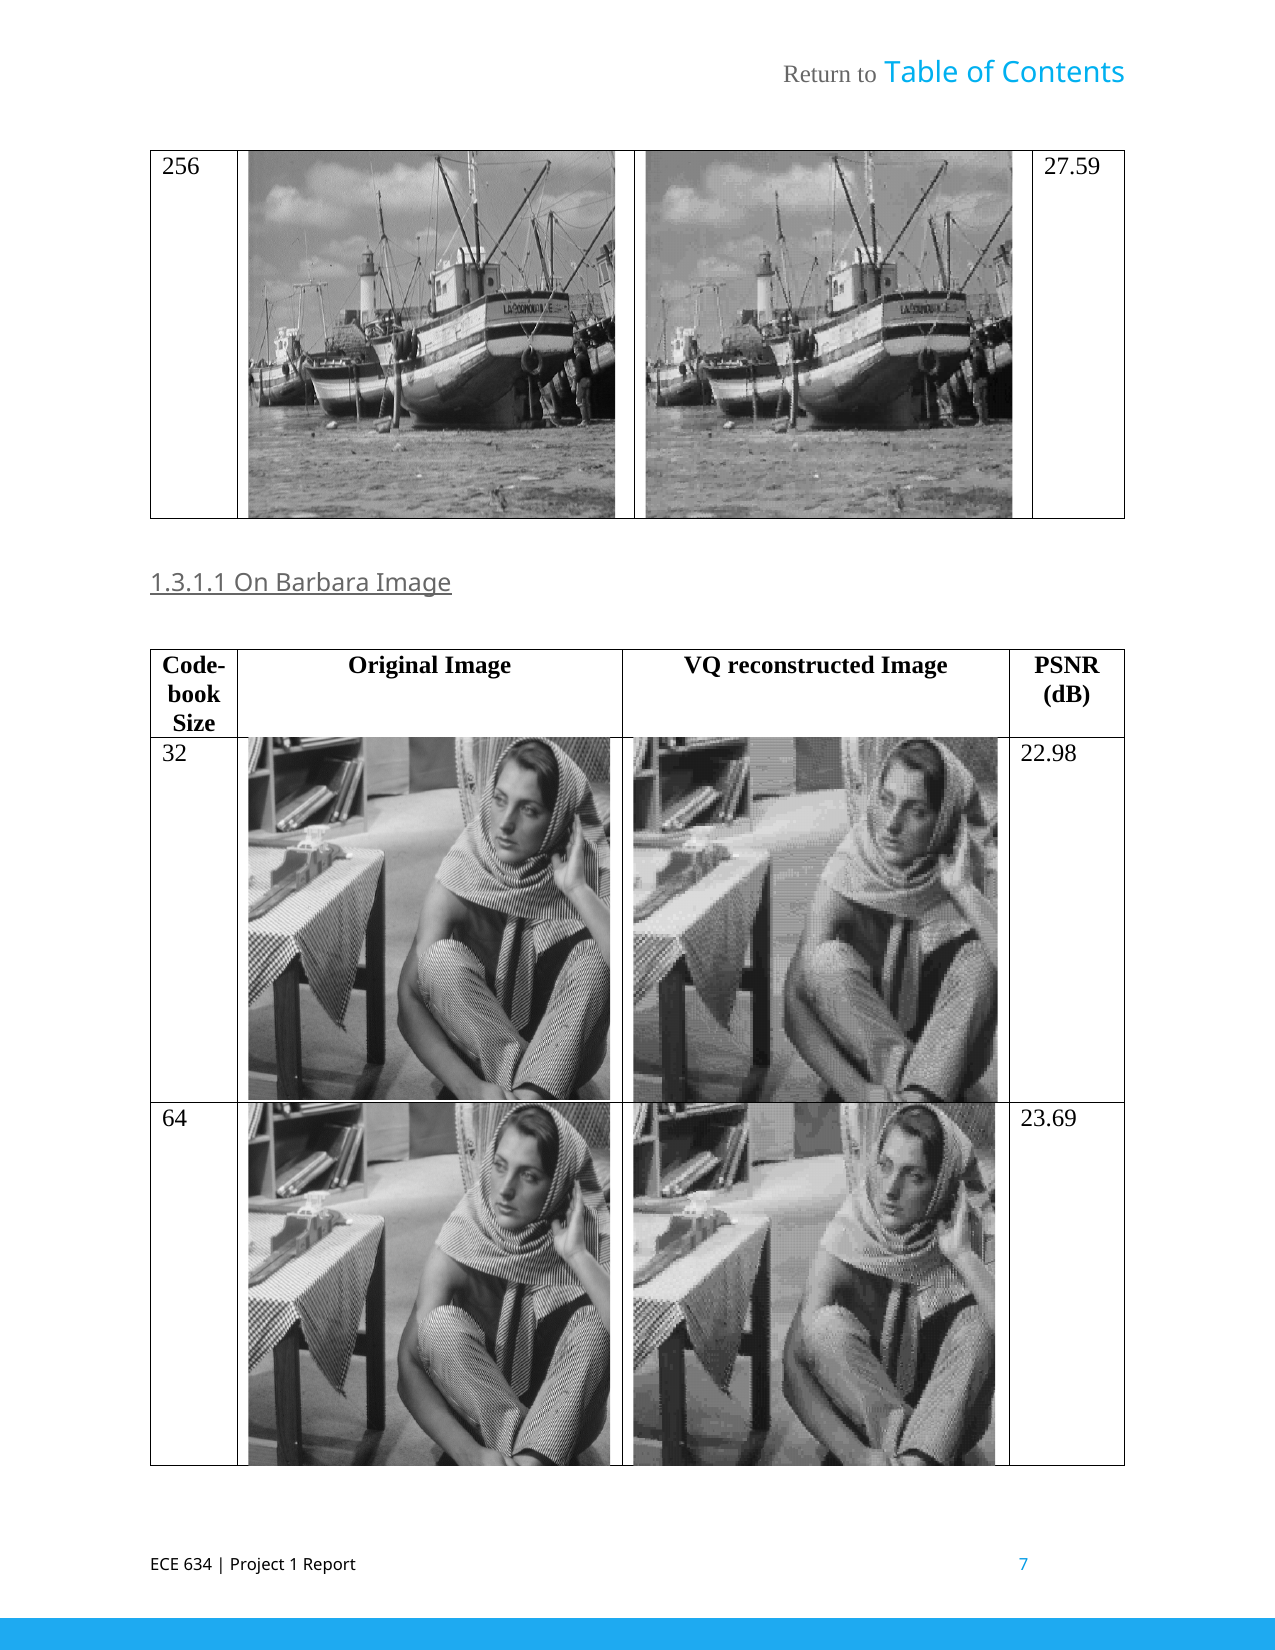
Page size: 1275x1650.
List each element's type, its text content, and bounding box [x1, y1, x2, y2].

table_cell [623, 1103, 633, 1465]
table_cell 64 [151, 1103, 237, 1465]
table_cell 22.98 [1010, 738, 1124, 1102]
table_cell [238, 151, 248, 518]
picture [633, 1103, 996, 1466]
table_cell [996, 1103, 1009, 1465]
table_cell 23.69 [1010, 1103, 1124, 1465]
table_cell [611, 1103, 622, 1465]
picture [0, 1618, 1275, 1650]
table_cell [238, 738, 622, 1102]
picture [248, 151, 616, 518]
picture [633, 737, 998, 1102]
table_cell [238, 1103, 248, 1465]
table_header Original Image [238, 650, 622, 737]
table_cell [1013, 151, 1032, 518]
table_cell 256 [151, 151, 237, 518]
table_cell [623, 738, 633, 1102]
picture [248, 737, 611, 1100]
table_cell [998, 738, 1009, 1102]
table_header VQ reconstructed Image [623, 650, 1009, 737]
table_header Code-book Size [151, 650, 237, 737]
table_cell 27.59 [1033, 151, 1124, 518]
table_cell [616, 151, 634, 518]
table_cell [635, 151, 645, 518]
subtitle 1.3.1.1 On Barbara Image [150, 564, 1125, 598]
picture [645, 151, 1013, 518]
table_header PSNR (dB) [1010, 650, 1124, 737]
table_cell 32 [151, 738, 237, 1102]
picture [248, 1103, 611, 1466]
